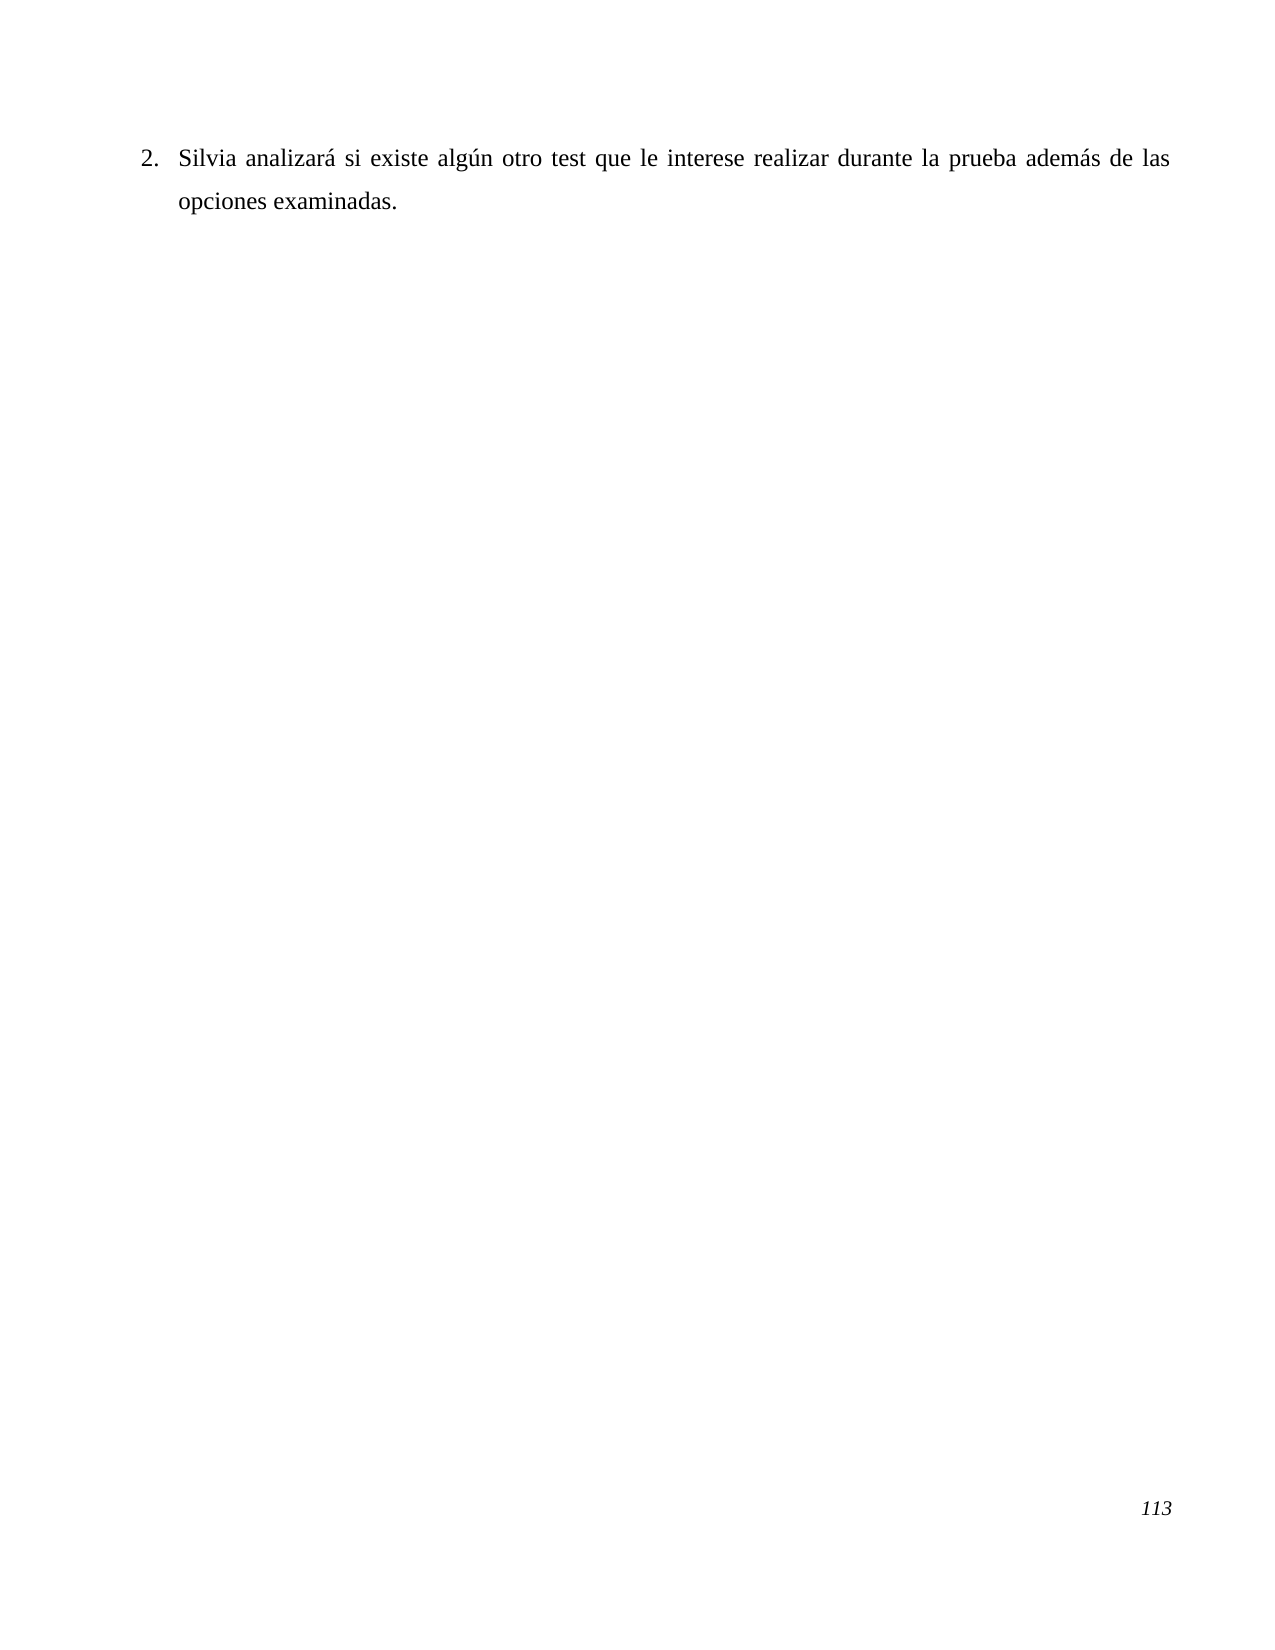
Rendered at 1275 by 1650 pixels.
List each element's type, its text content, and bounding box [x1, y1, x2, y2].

list Silvia analizará si existe algún otro test que le interese realizar durante la prueba además de las opciones examinadas. [141, 143, 1172, 215]
